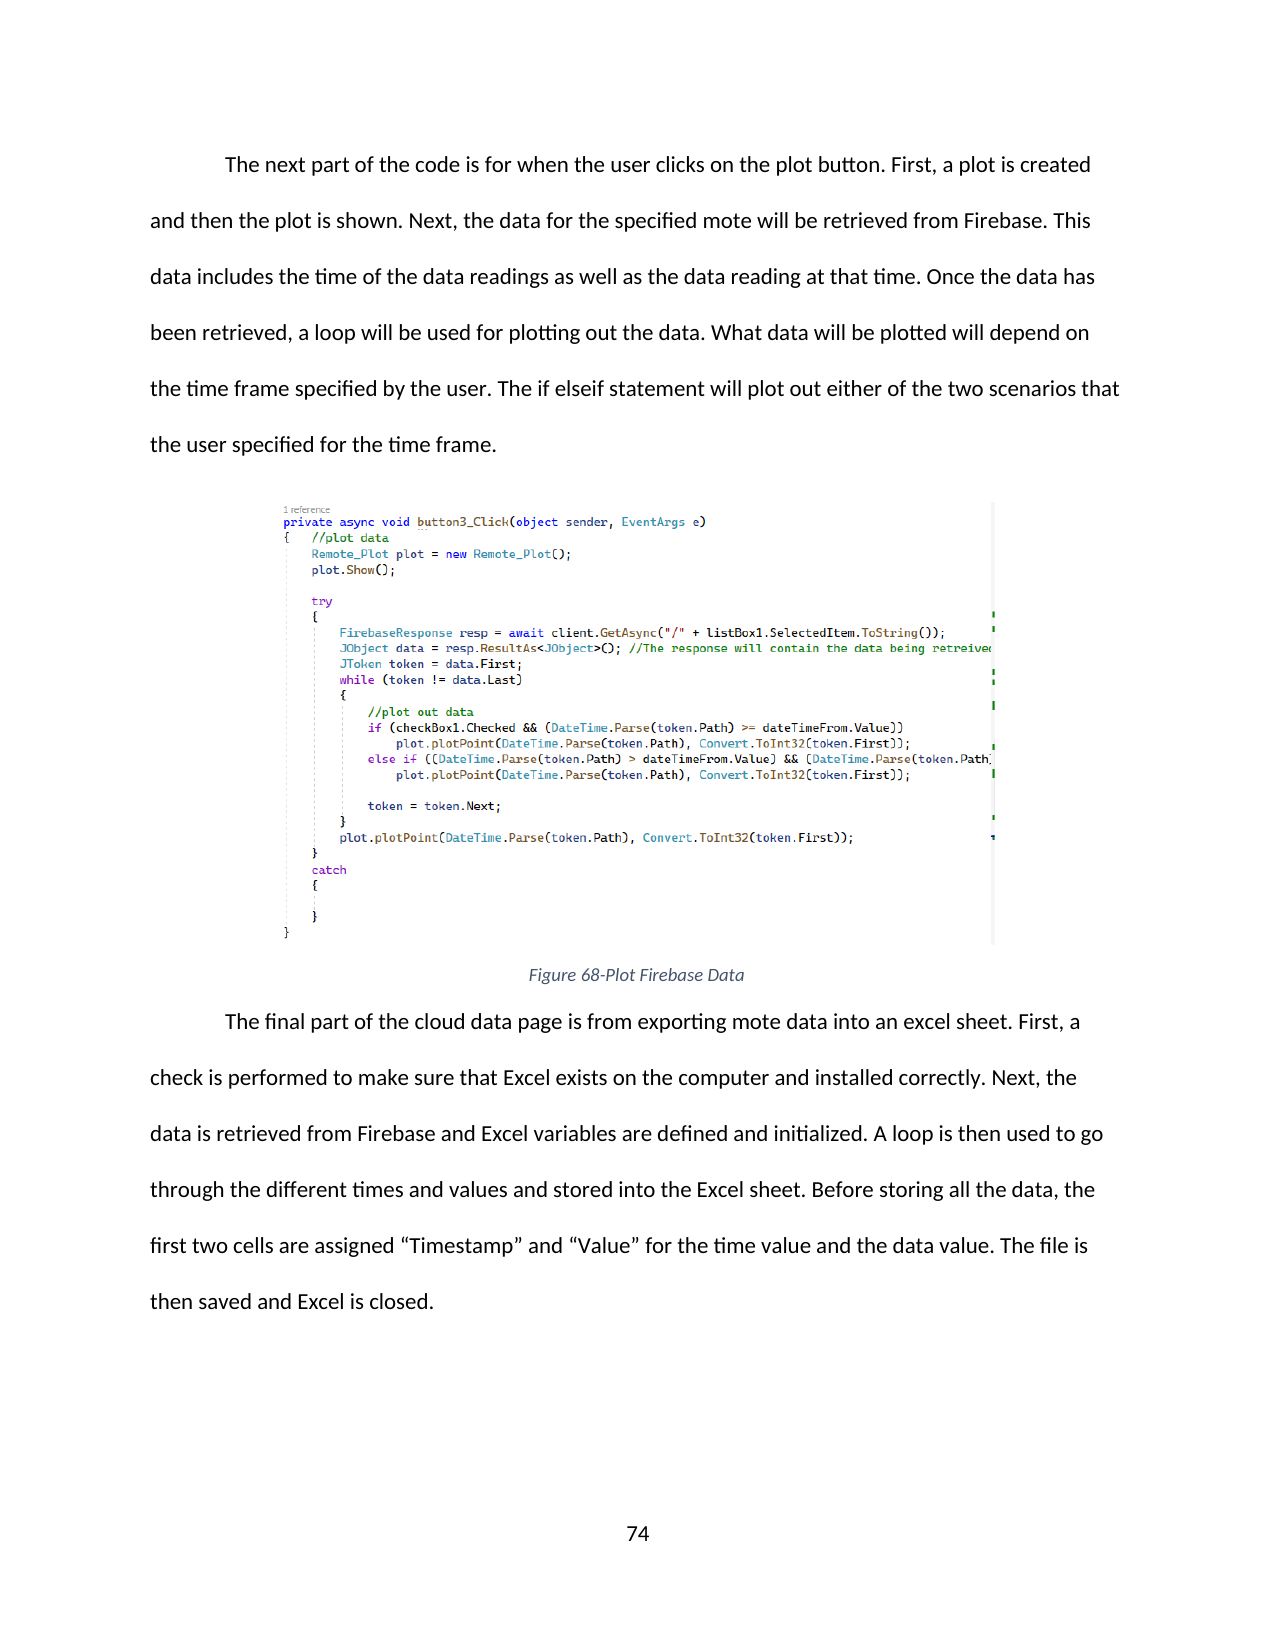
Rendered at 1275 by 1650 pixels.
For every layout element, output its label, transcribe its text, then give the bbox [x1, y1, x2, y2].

text The final part of the cloud data page is from exporting mote data into an excel sheet. First, a check is performed to make sure that Excel exists on the computer and installed correctly. Next, the data is retrieved from Firebase and Excel variables are defined and initialized. A loop is then used to go through the different times and values and stored into the Excel sheet. Before storing all the data, the first two cells are assigned “Timestamp” and “Value” for the time value and the data value. The file is then saved and Excel is closed. [150, 1007, 1125, 1315]
picture [280, 502, 995, 945]
text The next part of the code is for when the user clicks on the plot button. First, a plot is created and then the plot is shown. Next, the data for the specified mote will be retrieved from Firebase. This data includes the time of the data readings as well as the data reading at that time. Once the data has been retrieved, a loop will be used for plotting out the data. What data will be plotted will depend on the time frame specified by the user. The if elseif statement will plot out either of the two scenarios that the user specified for the time frame. [150, 150, 1125, 458]
text Figure 68-Plot Firebase Data [150, 963, 1125, 986]
